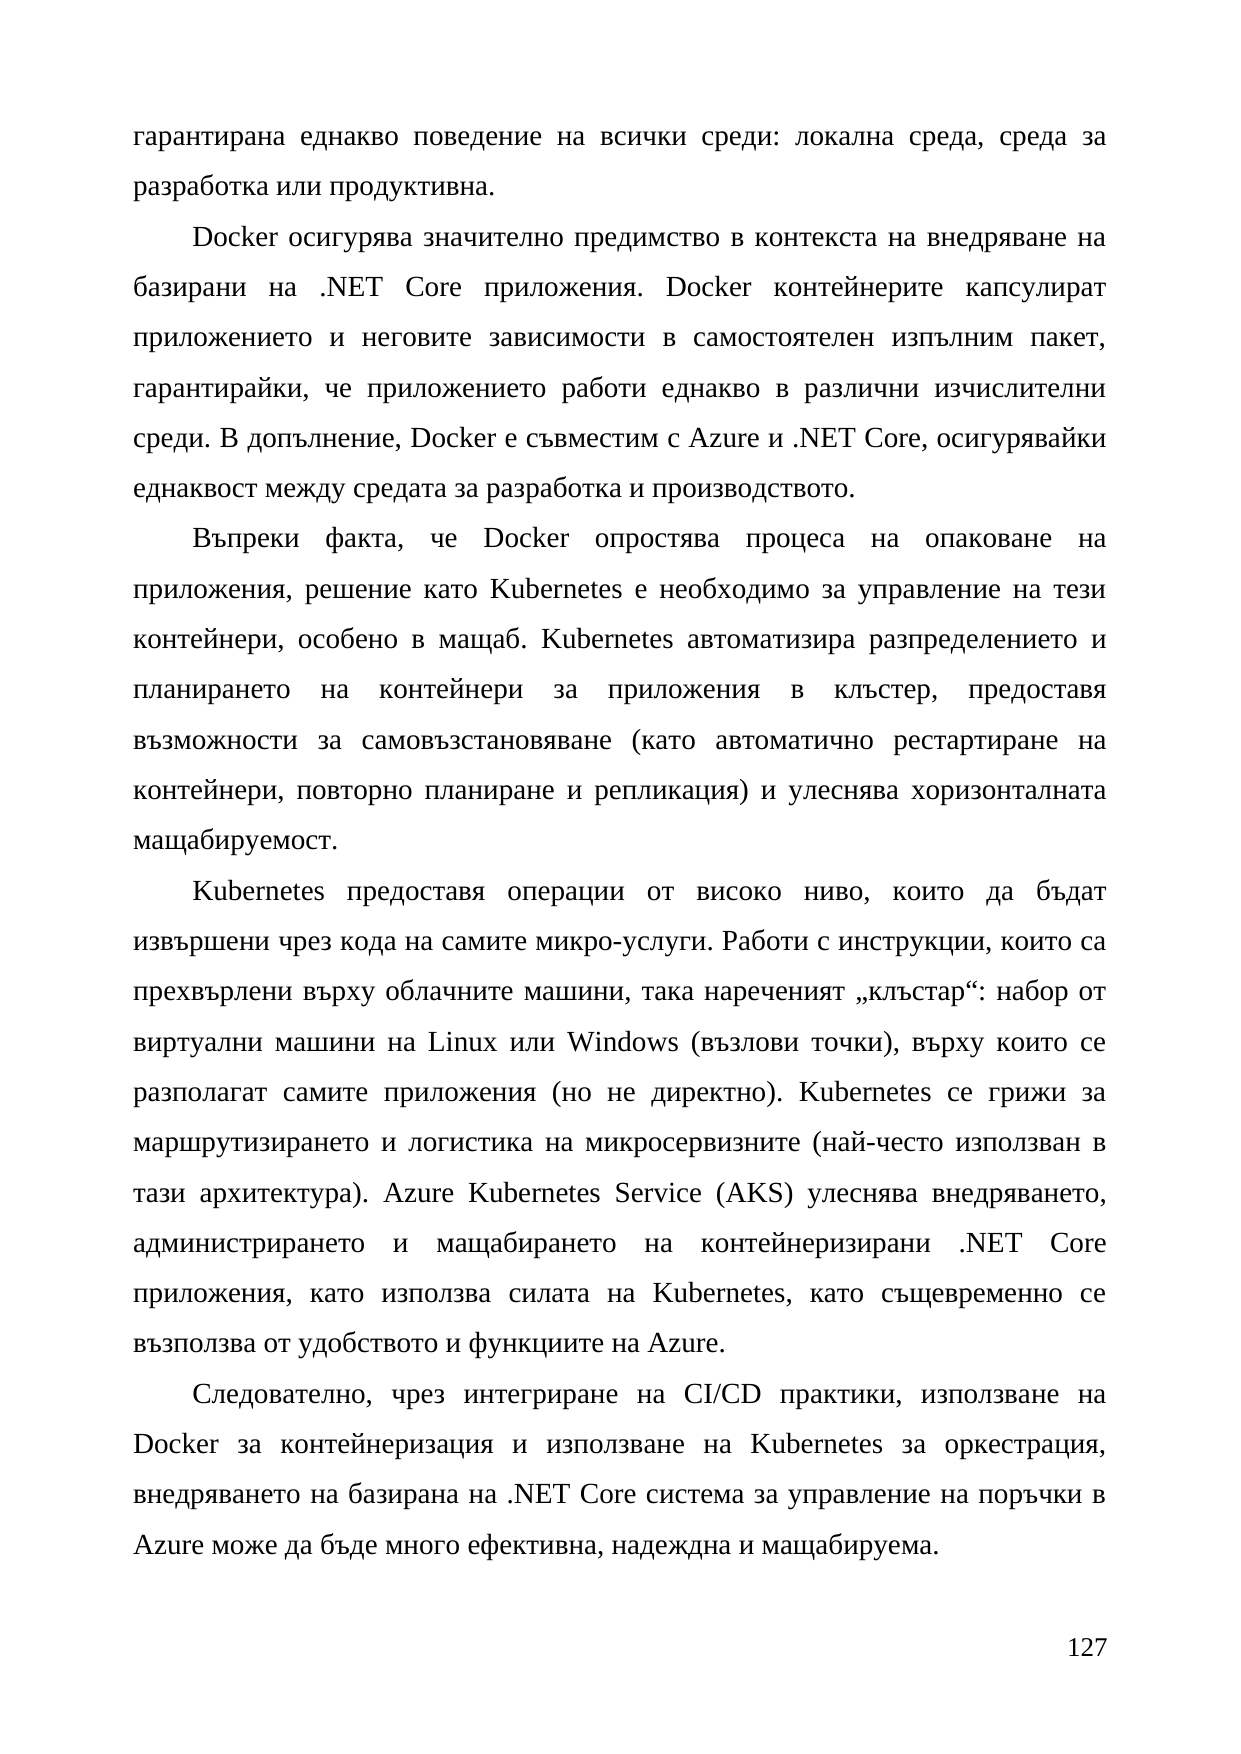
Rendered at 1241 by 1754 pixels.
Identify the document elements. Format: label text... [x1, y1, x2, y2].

text Kubernetes предоставя операции от високо ниво, които да бъдат извършени чрез кода на самите микро-услуги. Pаботи с инструкции, които са прехвърлени върху облачните машини, така нареченият „клъстар“: набор от виртуални машини на Linux или Windows (възлови точки), върху които се разполагат самите приложения (но не директно). Kubernetes се грижи за маршрутизирането и логистика на микросервизните (най-често използван в тази архитектура). Azure Kubernetes Service (AKS) улеснява внедряването, администрирането и мащабирането на контейнеризирани .NET Core приложения, като използва силата на Kubernetes, като същевременно се възползва от удобството и функциите на Azure. [133, 873, 1107, 1359]
text Docker осигурява значително предимство в контекста на внедряване на базирани на .NET Core приложения. Docker контейнерите капсулират приложението и неговите зависимости в самостоятелен изпълним пакет, гарантирайки, че приложението работи еднакво в различни изчислителни среди. В допълнение, Docker е съвместим с Azure и .NET Core, осигурявайки еднаквост между средата за разработка и производството. [133, 219, 1107, 504]
text Следователно, чрез интегриране на CI/CD практики, използване на Docker за контейнеризация и използване на Kubernetes за оркестрация, внедряването на базирана на .NET Core система за управление на поръчки в Azure може да бъде много ефективна, надеждна и мащабируема. [133, 1376, 1107, 1560]
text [133, 118, 1107, 202]
text Въпреки факта, че Docker опростява процеса на опаковане на приложения, решение като Kubernetes е необходимо за управление на тези контейнери, особено в мащаб. Kubernetes автоматизира разпределението и планирането на контейнери за приложения в клъстер, предоставя възможности за самовъзстановяване (като автоматично рестартиране на контейнери, повторно планиране и репликация) и улеснява хоризонталната мащабируемост. [133, 521, 1107, 856]
